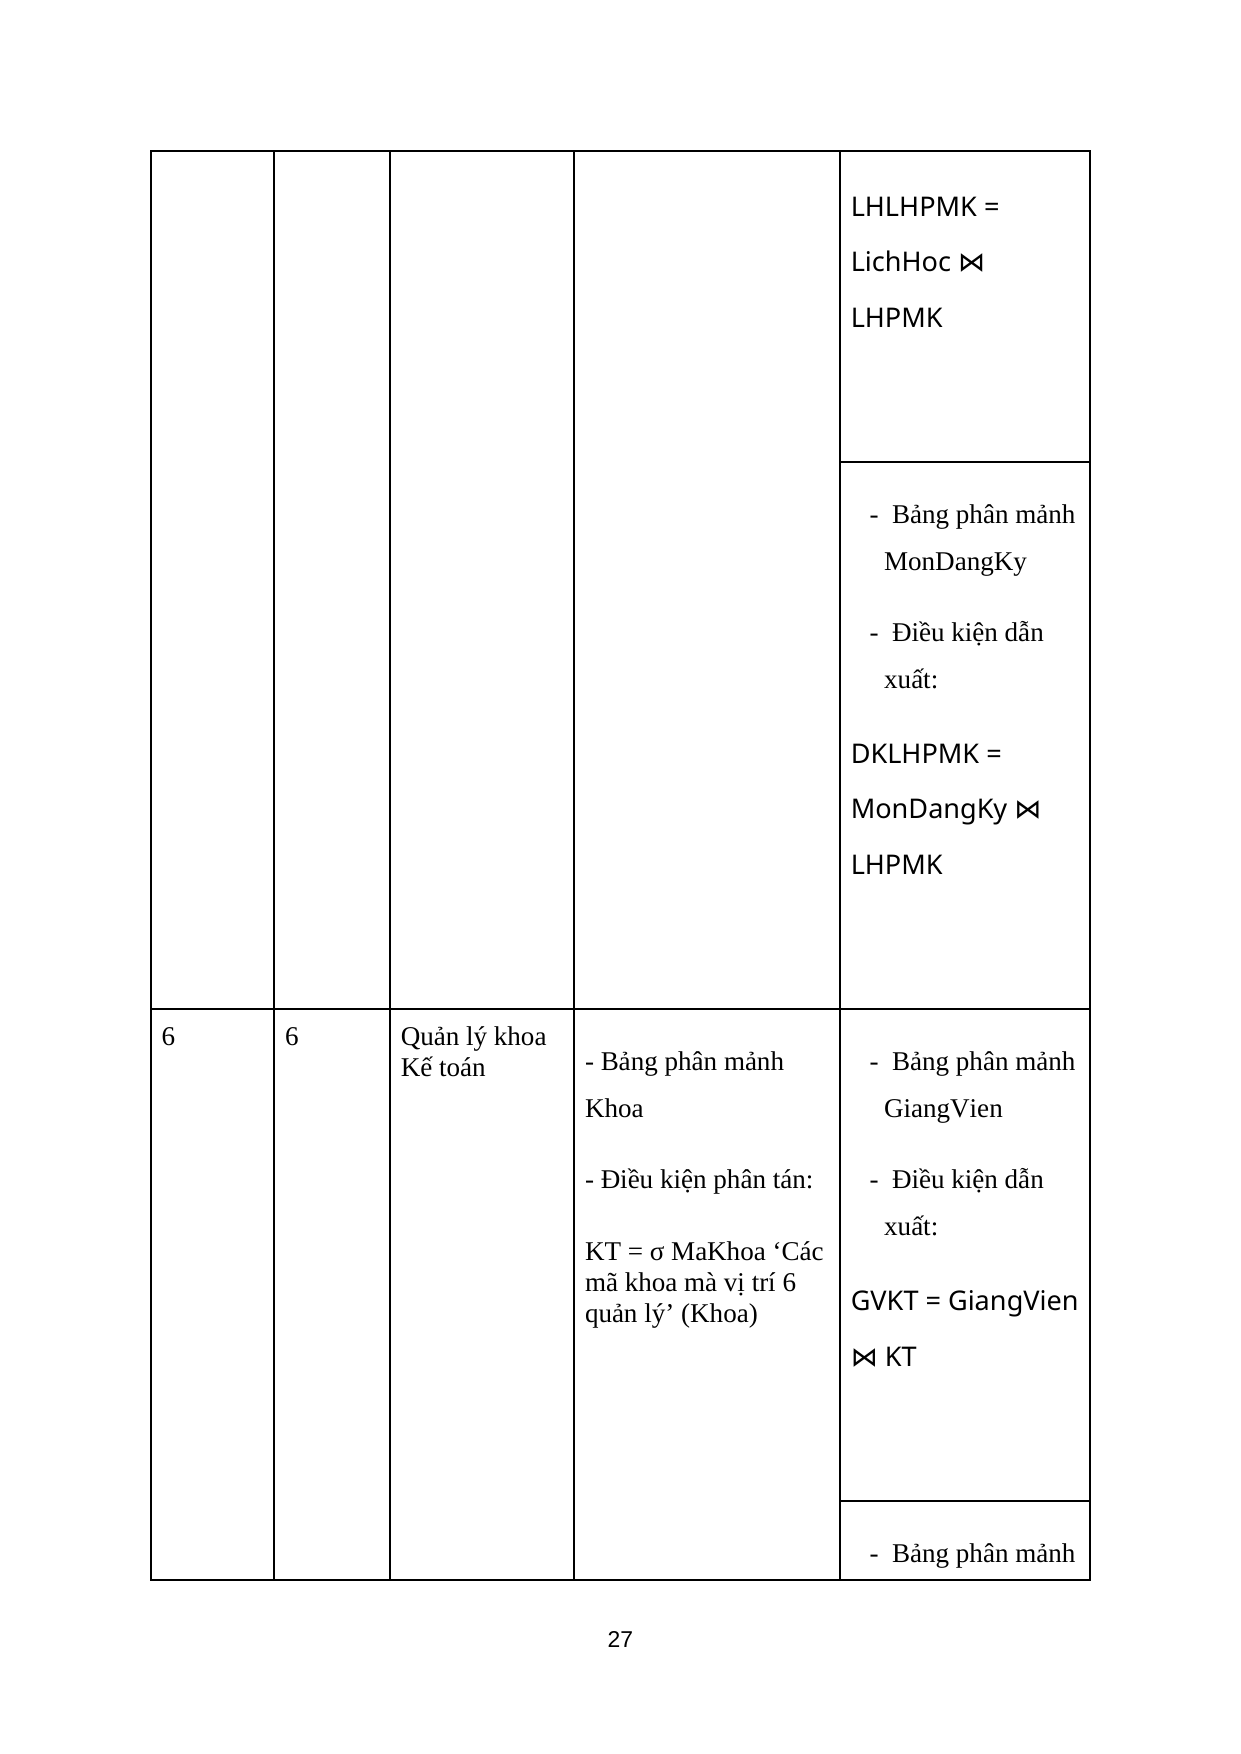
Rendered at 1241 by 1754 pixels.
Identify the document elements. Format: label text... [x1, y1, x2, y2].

table_cell Quản lý khoa Kế toán [391, 1010, 573, 1579]
table_cell - Bảng phân mảnh MonDangKy - Điều kiện dẫn xuất: DKLHPMK = MonDangKy ⋈ LHPMK [841, 463, 1089, 1008]
table_cell 6 [275, 1010, 389, 1579]
table_cell - Bảng phân mảnh GiangVien - Điều kiện dẫn xuất: GVKT = GiangVien ⋈ KT [841, 1010, 1089, 1499]
table_cell 6 [152, 1010, 273, 1579]
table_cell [841, 152, 1089, 461]
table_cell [841, 1502, 1089, 1579]
table_cell - Bảng phân mảnh Khoa - Điều kiện phân tán: KT = σ MaKhoa ‘Các mã khoa mà vị trí 6 quản lý’ (Khoa) [575, 1010, 839, 1579]
